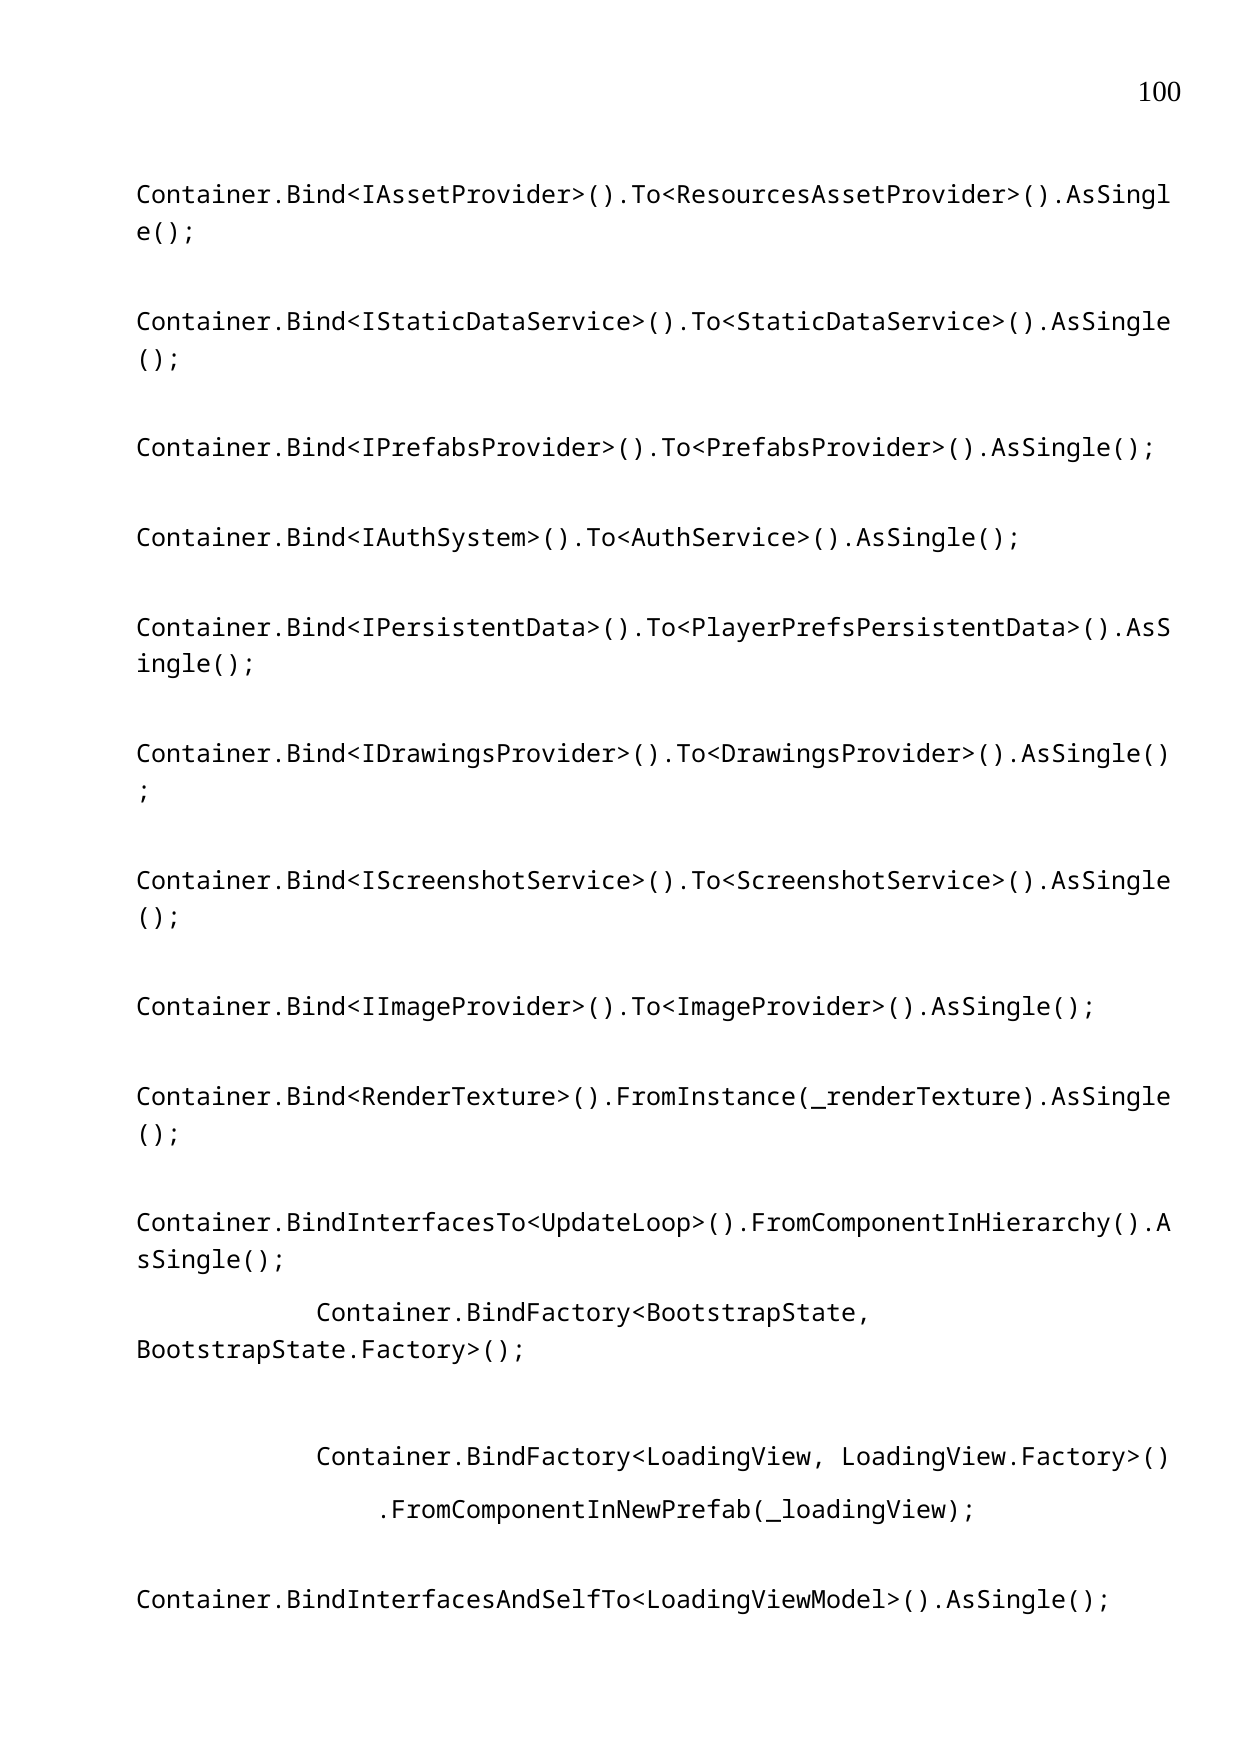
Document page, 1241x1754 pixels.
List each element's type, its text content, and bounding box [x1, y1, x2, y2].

text Container.Bind<RenderTexture>().FromInstance(_renderTexture).AsSingle(); [136, 1042, 1181, 1149]
text Container.Bind<IDrawingsProvider>().To<DrawingsProvider>().AsSingle(); [136, 699, 1181, 807]
text Container.Bind<IAssetProvider>().To<ResourcesAssetProvider>().AsSingle(); [136, 141, 1181, 248]
text Container.Bind<IPrefabsProvider>().To<PrefabsProvider>().AsSingle(); [136, 394, 1181, 464]
text Container.Bind<IPersistentData>().To<PlayerPrefsPersistentData>().AsSingle(); [136, 573, 1181, 680]
text Container.Bind<IScreenshotService>().To<ScreenshotService>().AsSingle(); [136, 826, 1181, 933]
text Container.Bind<IImageProvider>().To<ImageProvider>().AsSingle(); [136, 952, 1181, 1023]
text Container.BindInterfacesTo<UpdateLoop>().FromComponentInHierarchy().AsSingle(); [136, 1169, 1181, 1276]
text Container.BindFactory<LoadingView, LoadingView.Factory>() [136, 1438, 1181, 1472]
text Container.BindInterfacesAndSelfTo<LoadingViewModel>().AsSingle(); [136, 1545, 1181, 1615]
text Container.Bind<IAuthSystem>().To<AuthService>().AsSingle(); [136, 483, 1181, 554]
text .FromComponentInNewPrefab(_loadingView); [136, 1492, 1181, 1526]
text Container.BindFactory<BootstrapState, BootstrapState.Factory>(); [136, 1295, 1181, 1366]
text Container.Bind<IStaticDataService>().To<StaticDataService>().AsSingle(); [136, 267, 1181, 374]
